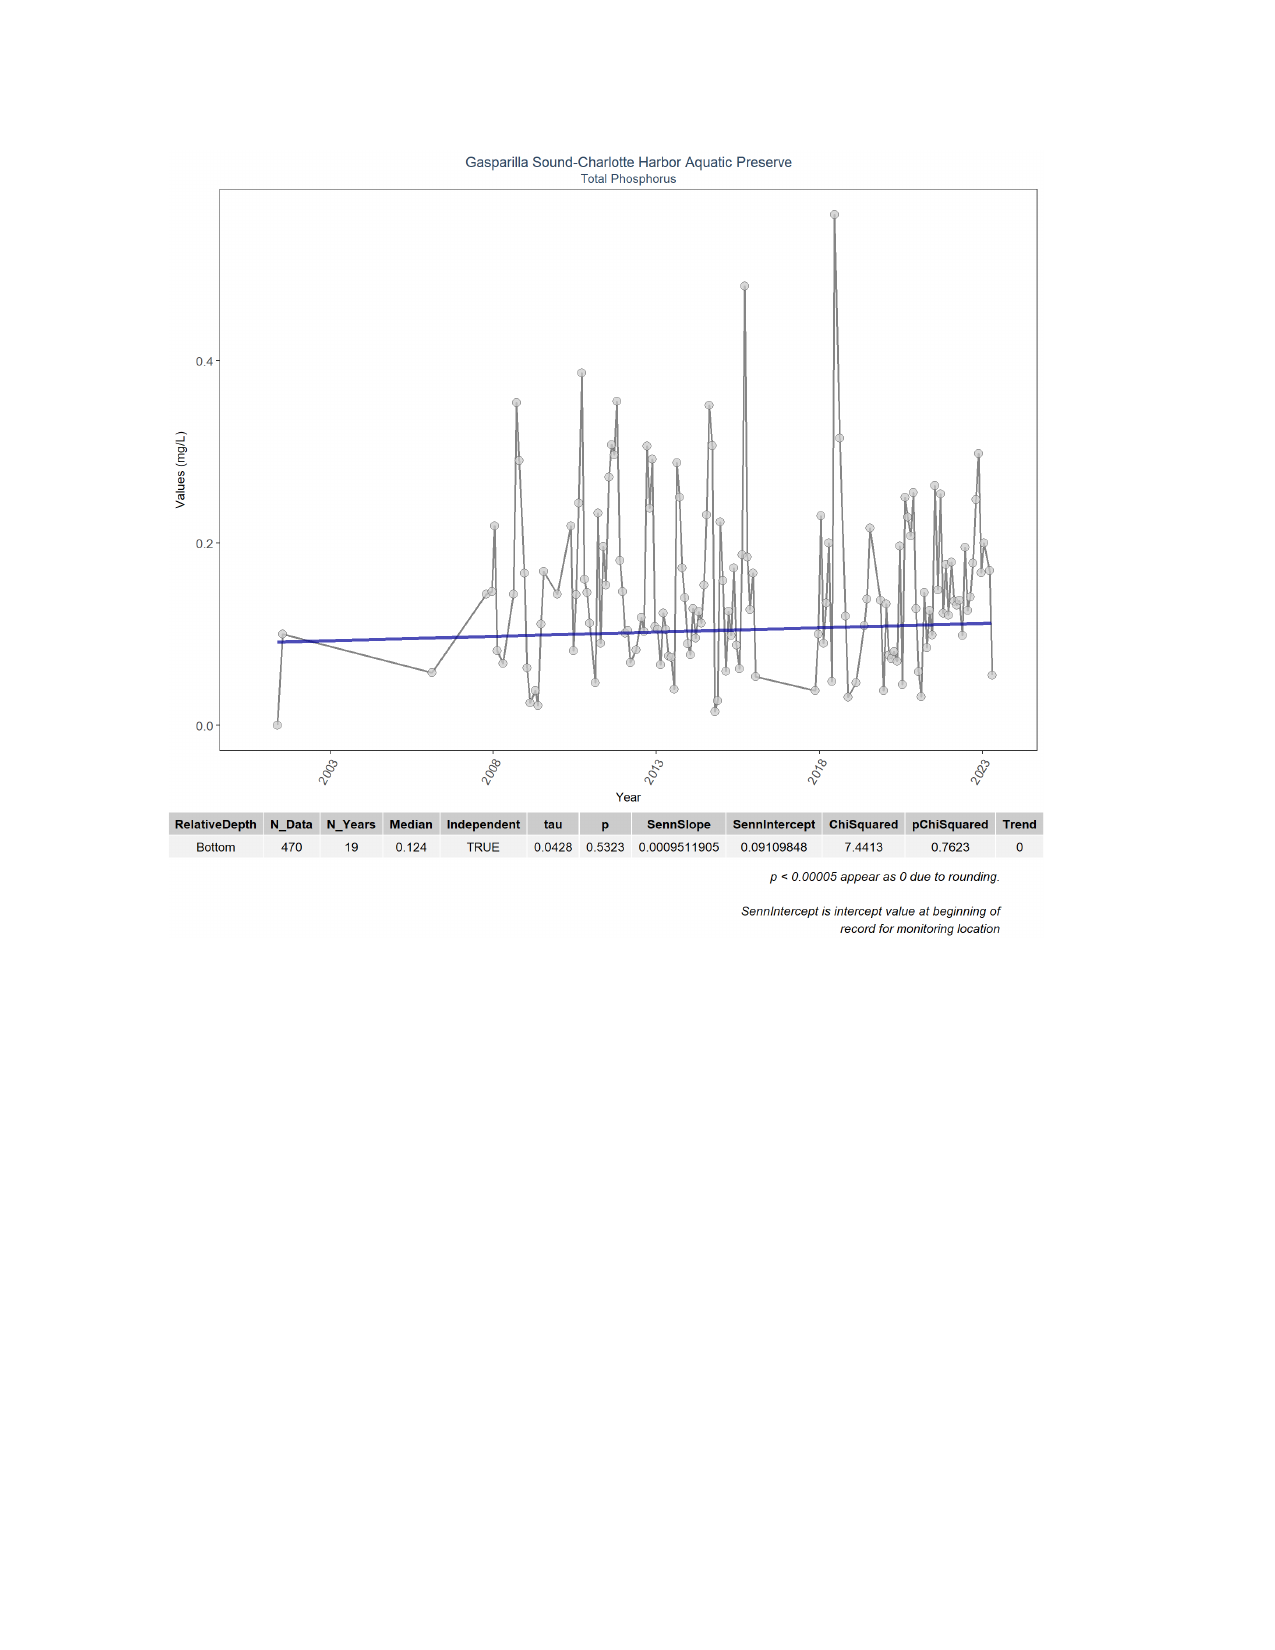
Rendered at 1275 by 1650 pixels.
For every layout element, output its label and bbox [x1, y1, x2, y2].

picture [168, 150, 1044, 938]
